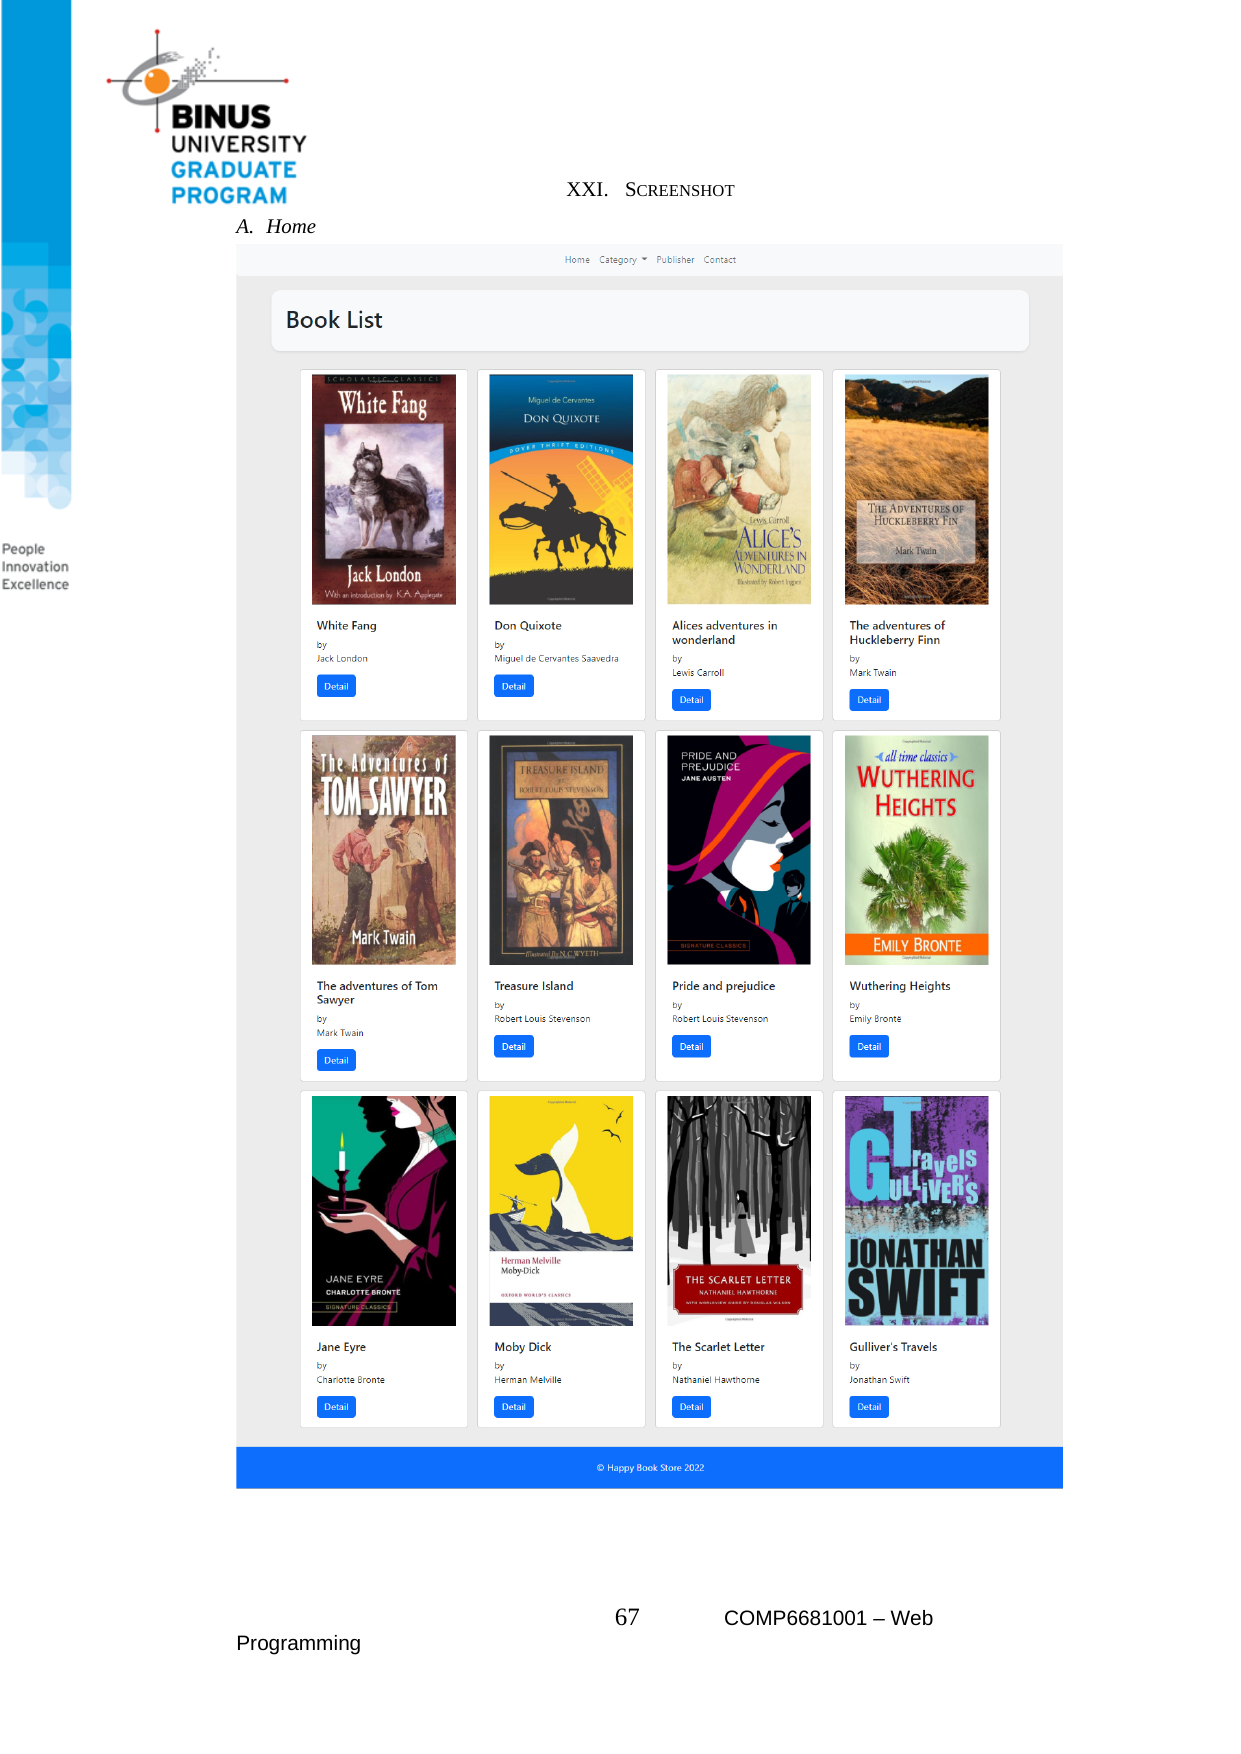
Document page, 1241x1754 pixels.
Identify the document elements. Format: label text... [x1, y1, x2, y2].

picture [0, 0, 1063, 1489]
subtitle Home [236, 214, 1063, 238]
subtitle Screenshot [236, 177, 1063, 201]
